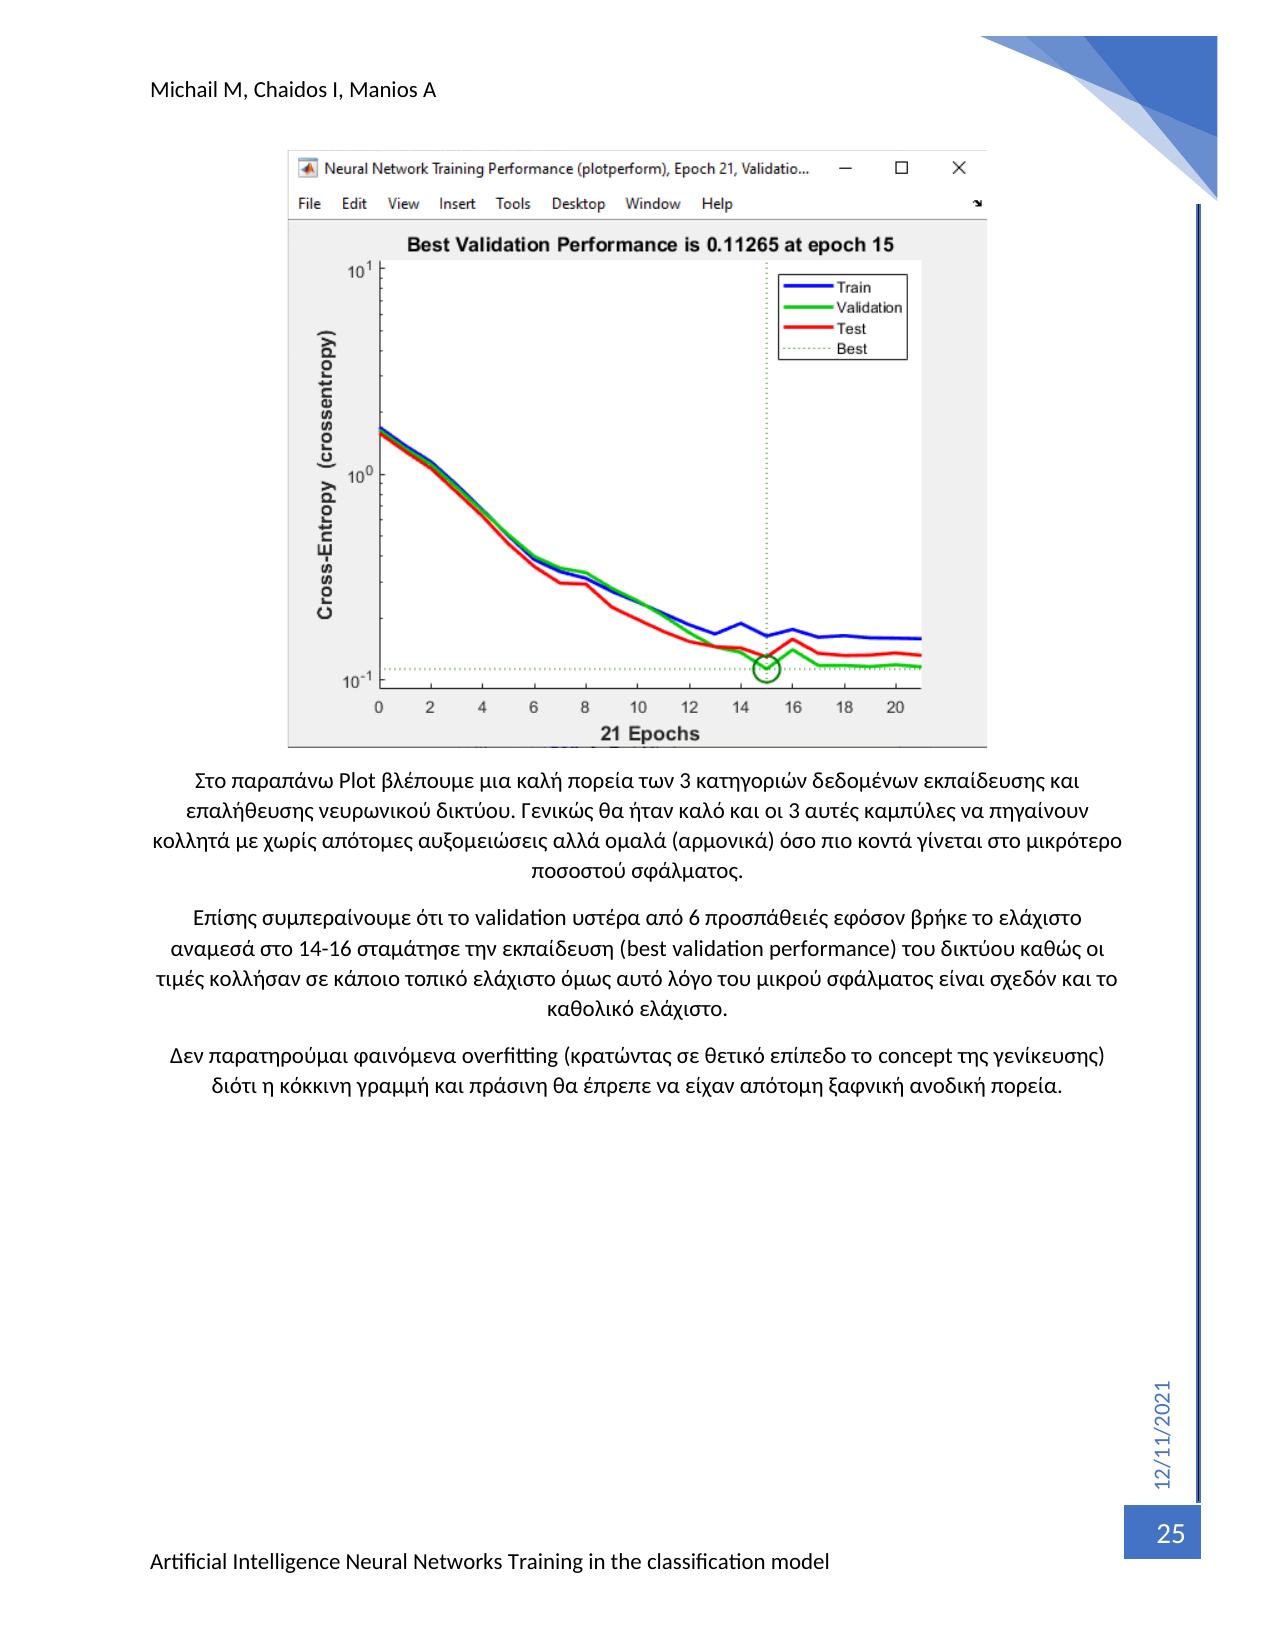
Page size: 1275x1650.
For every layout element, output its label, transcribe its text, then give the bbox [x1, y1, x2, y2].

picture [287, 36, 1218, 748]
text Δεν παρατηρούμαι φαινόμενα overfitting (κρατώντας σε θετικό επίπεδο το concept της γενίκευσης) διότι η κόκκινη γραμμή και πράσινη θα έπρεπε να είχαν απότομη ξαφνική ανοδική πορεία. [150, 1041, 1125, 1099]
text Στο παραπάνω Plot βλέπουμε μια καλή πορεία των 3 κατηγοριών δεδομένων εκπαίδευσης και επαλήθευσης νευρωνικού δικτύου. Γενικώς θα ήταν καλό και οι 3 αυτές καμπύλες να πηγαίνουν κολλητά με χωρίς απότομες αυξομειώσεις αλλά ομαλά (αρμονικά) όσο πιο κοντά γίνεται στο μικρότερο ποσοστού σφάλματος. [150, 766, 1125, 885]
text Επίσης συμπεραίνουμε ότι το validation υστέρα από 6 προσπάθειές εφόσον βρήκε το ελάχιστο αναμεσά στο 14-16 σταμάτησε την εκπαίδευση (best validation performance) του δικτύου καθώς οι τιμές κολλήσαν σε κάποιο τοπικό ελάχιστο όμως αυτό λόγο του μικρού σφάλματος είναι σχεδόν και το καθολικό ελάχιστο. [150, 903, 1125, 1022]
